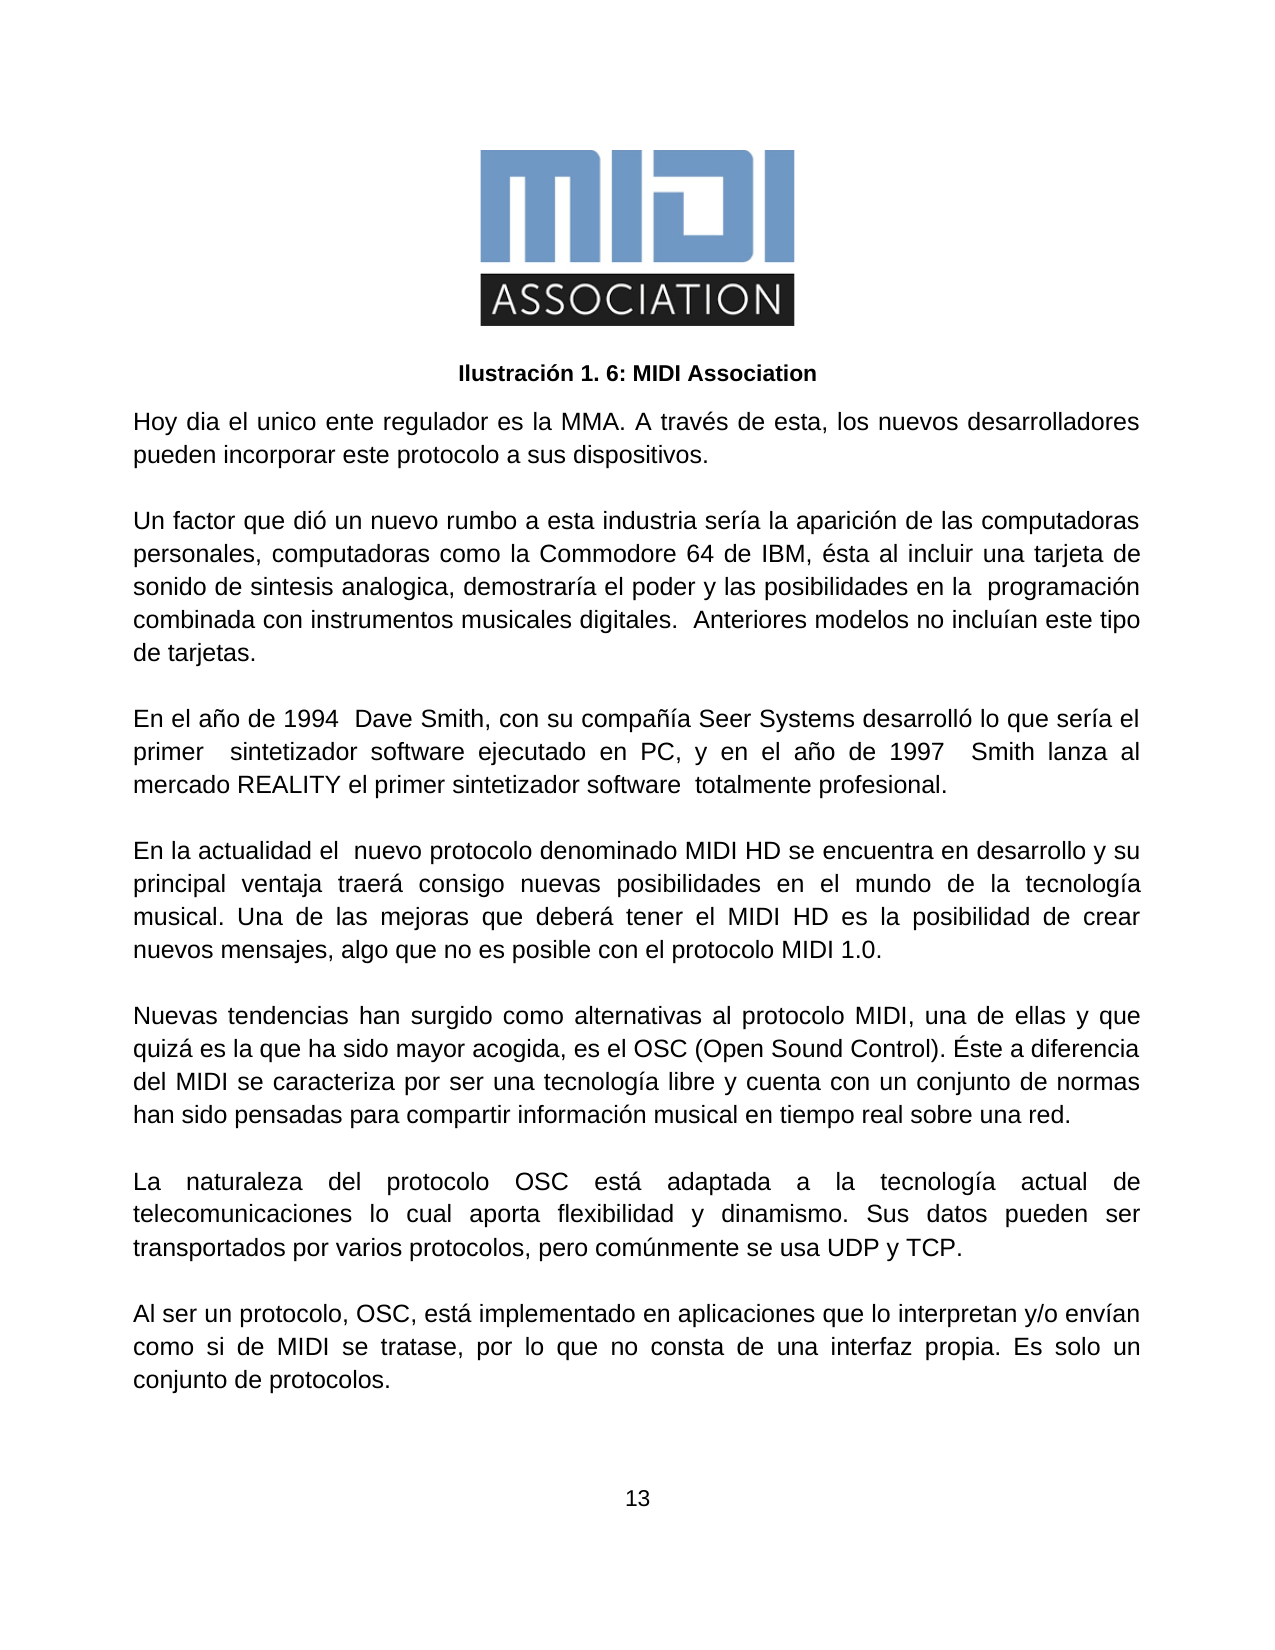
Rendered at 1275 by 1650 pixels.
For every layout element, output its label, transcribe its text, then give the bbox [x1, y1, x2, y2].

text Hoy dia el unico ente regulador es la MMA. A través de esta, los nuevos desarrolladores pueden incorporar este protocolo a sus dispositivos. [133, 407, 1142, 469]
text En la actualidad el nuevo protocolo denominado MIDI HD se encuentra en desarrollo y su principal ventaja traerá consigo nuevas posibilidades en el mundo de la tecnología musical. Una de las mejoras que deberá tener el MIDI HD es la posibilidad de crear nuevos mensajes, algo que no es posible con el protocolo MIDI 1.0. [133, 836, 1142, 964]
text En el año de 1994 Dave Smith, con su compañía Seer Systems desarrolló lo que sería el primer sintetizador software ejecutado en PC, y en el año de 1997 Smith lanza al mercado REALITY el primer sintetizador software totalmente profesional. [133, 704, 1142, 799]
picture [480, 150, 795, 326]
text Ilustración 1. 6: MIDI Association [133, 360, 1142, 386]
text Al ser un protocolo, OSC, está implementado en aplicaciones que lo interpretan y/o envían como si de MIDI se tratase, por lo que no consta de una interfaz propia. Es solo un conjunto de protocolos. [133, 1298, 1142, 1393]
text Un factor que dió un nuevo rumbo a esta industria sería la aparición de las computadoras personales, computadoras como la Commodore 64 de IBM, ésta al incluir una tarjeta de sonido de sintesis analogica, demostraría el poder y las posibilidades en la programación combinada con instrumentos musicales digitales. Anteriores modelos no incluían este tipo de tarjetas. [133, 506, 1142, 667]
text Nuevas tendencias han surgido como alternativas al protocolo MIDI, una de ellas y que quizá es la que ha sido mayor acogida, es el OSC (Open Sound Control). Éste a diferencia del MIDI se caracteriza por ser una tecnología libre y cuenta con un conjunto de normas han sido pensadas para compartir información musical en tiempo real sobre una red. [133, 1001, 1142, 1129]
text La naturaleza del protocolo OSC está adaptada a la tecnología actual de telecomunicaciones lo cual aporta flexibilidad y dinamismo. Sus datos pueden ser transportados por varios protocolos, pero comúnmente se usa UDP y TCP. [133, 1166, 1142, 1261]
